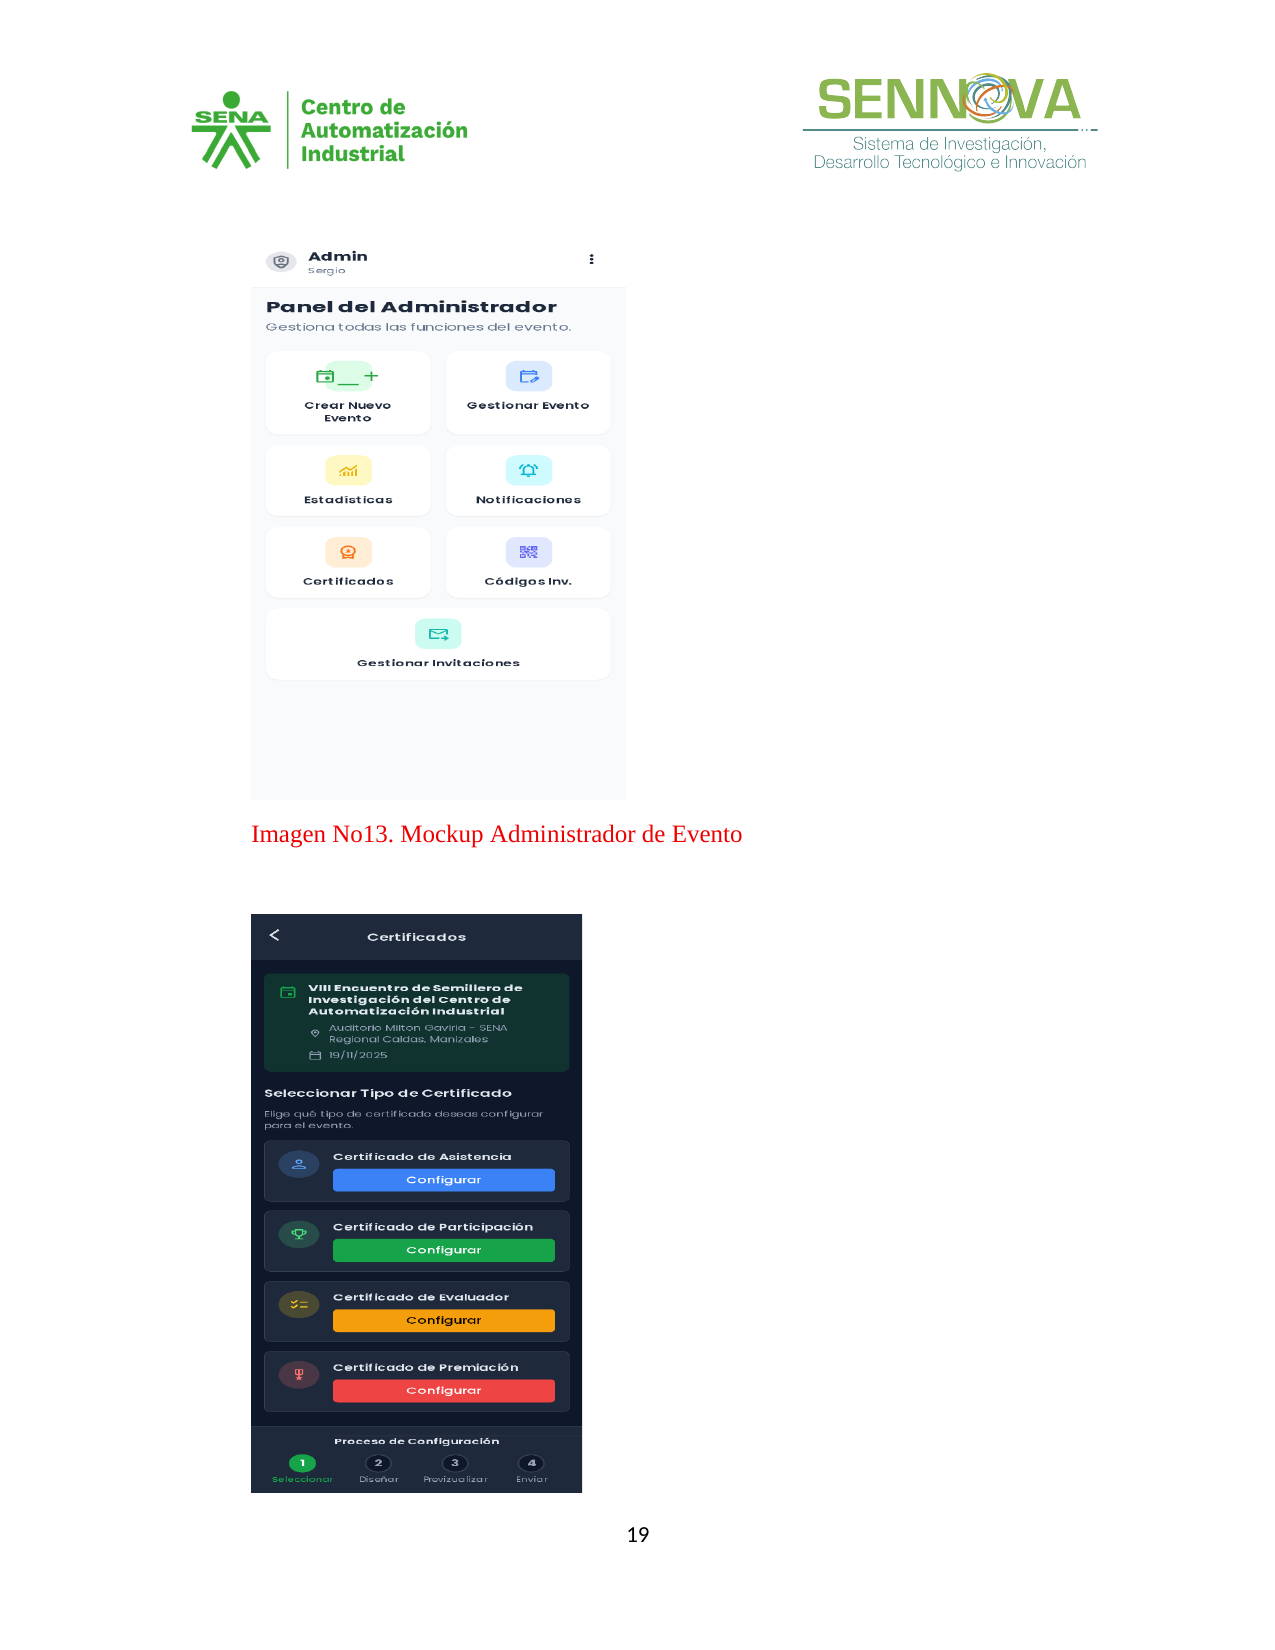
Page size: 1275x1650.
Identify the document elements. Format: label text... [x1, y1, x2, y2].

picture [251, 914, 583, 1493]
picture [251, 236, 626, 800]
picture [802, 73, 1098, 174]
text Imagen No13. Mockup Administrador de Evento [251, 819, 1098, 848]
picture [177, 78, 478, 174]
